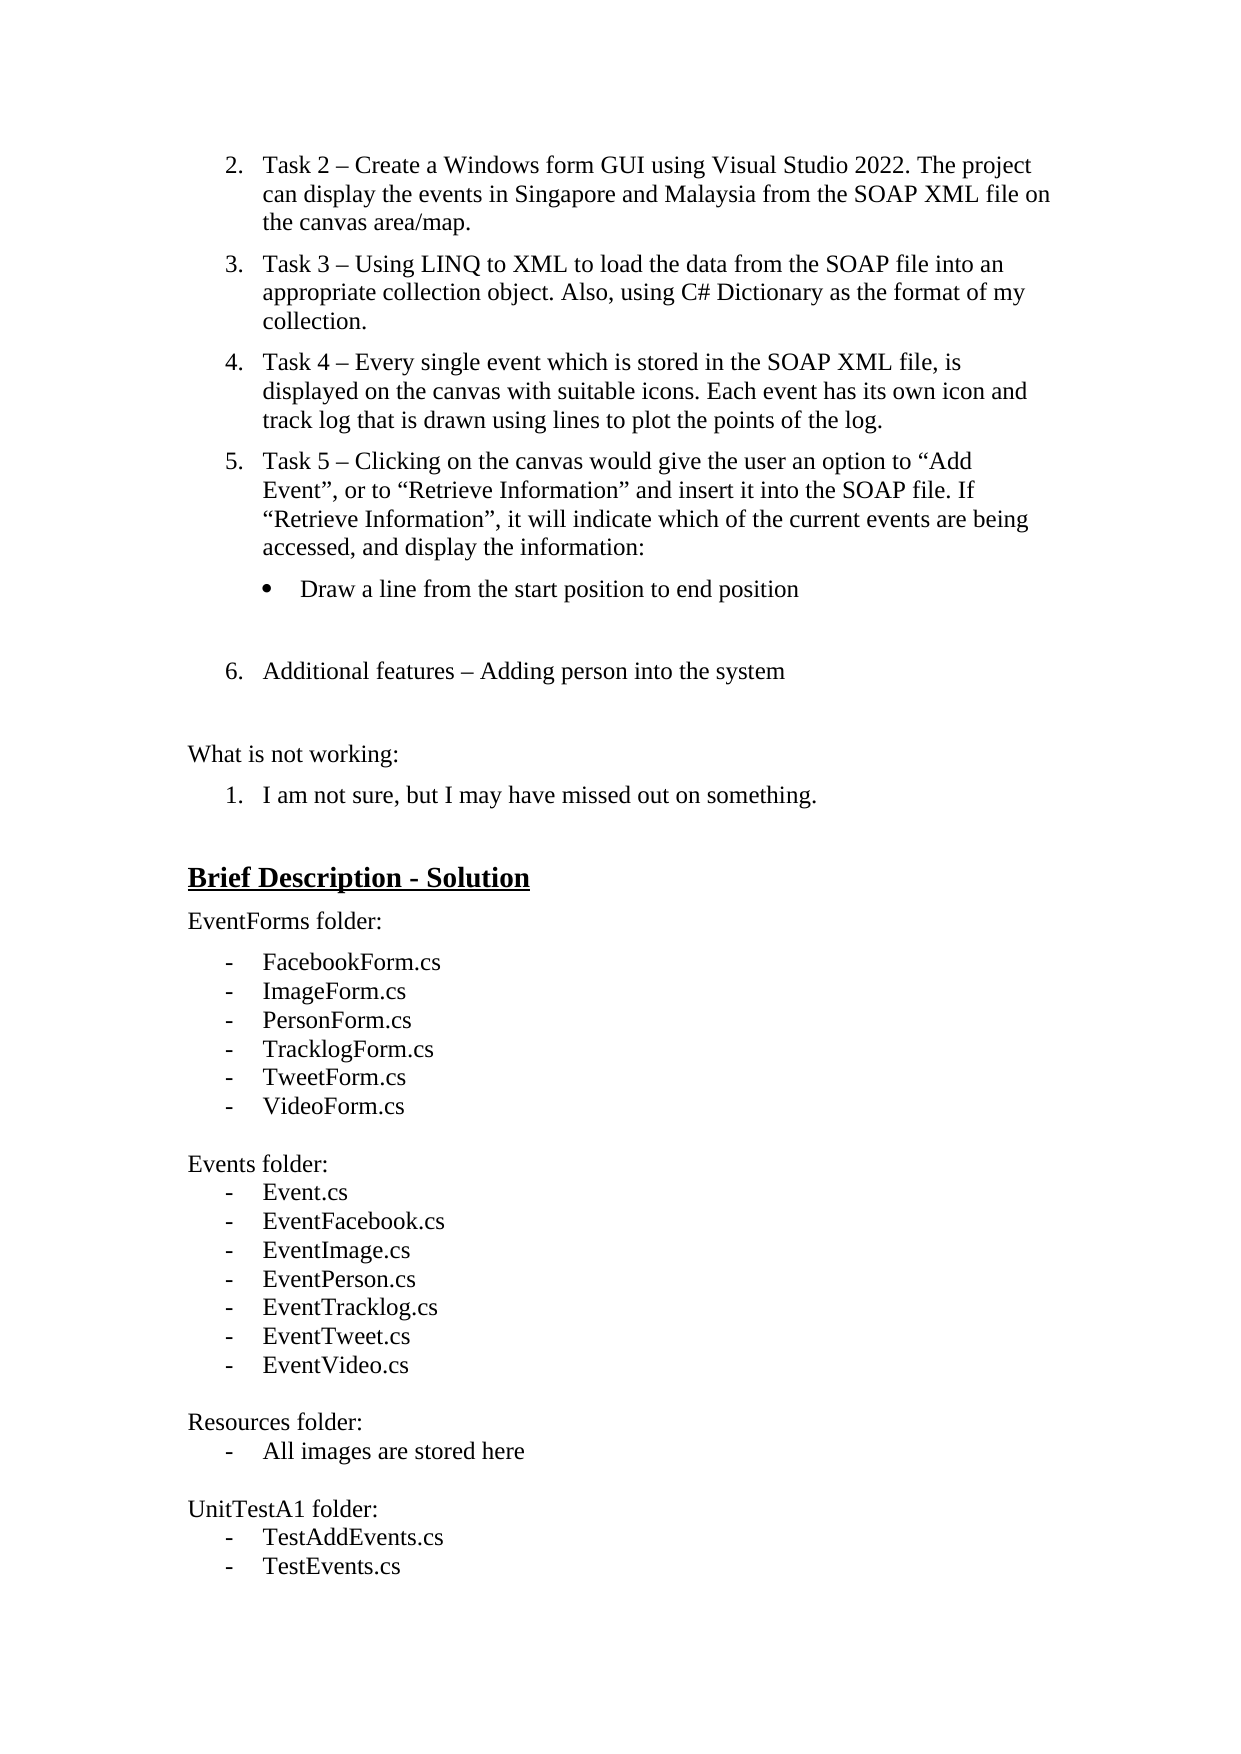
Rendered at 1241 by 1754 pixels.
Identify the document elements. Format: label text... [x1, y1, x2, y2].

list EventPerson.cs [225, 1264, 1053, 1292]
list Task 4 – Every single event which is stored in the SOAP XML file, is displayed on the canvas with suitable icons. Each event has its own icon and track log that is drawn using lines to plot the points of the log. [225, 347, 1053, 434]
list TestEvents.cs [225, 1551, 1053, 1580]
list Additional features – Adding person into the system [225, 656, 1053, 685]
list EventTracklog.cs [225, 1292, 1053, 1321]
text UnitTestA1 folder: [187, 1494, 1053, 1522]
list Task 2 – Create a Windows form GUI using Visual Studio 2022. The project can display the events in Singapore and Malaysia from the SOAP XML file on the canvas area/map. [225, 150, 1053, 236]
list PersonForm.cs [225, 1005, 1053, 1034]
list ImageForm.cs [225, 976, 1053, 1005]
list FacebookForm.cs [225, 947, 1053, 976]
list Task 5 – Clicking on the canvas would give the user an option to “Add Event”, or to “Retrieve Information” and insert it into the SOAP file. If “Retrieve Information”, it will indicate which of the current events are being accessed, and display the information: [225, 446, 1053, 561]
text EventForms folder: [187, 906, 1053, 935]
list TestAddEvents.cs [225, 1522, 1053, 1551]
list Event.cs [225, 1177, 1053, 1206]
text Brief Description - Solution [187, 860, 1053, 894]
text Resources folder: [187, 1407, 1053, 1436]
text What is not working: [187, 739, 1053, 767]
list Draw a line from the start position to end position [262, 574, 1053, 602]
text Events folder: [187, 1149, 1053, 1177]
list TracklogForm.cs [225, 1034, 1053, 1062]
list VideoForm.cs [225, 1091, 1053, 1120]
list TweetForm.cs [225, 1062, 1053, 1091]
list EventTweet.cs [225, 1321, 1053, 1350]
list I am not sure, but I may have missed out on something. [225, 780, 1053, 809]
list EventImage.cs [225, 1235, 1053, 1264]
list All images are stored here [225, 1436, 1053, 1465]
list EventVideo.cs [225, 1350, 1053, 1379]
list EventFacebook.cs [225, 1206, 1053, 1235]
list Task 3 – Using LINQ to XML to load the data from the SOAP file into an appropriate collection object. Also, using C# Dictionary as the format of my collection. [225, 249, 1053, 335]
